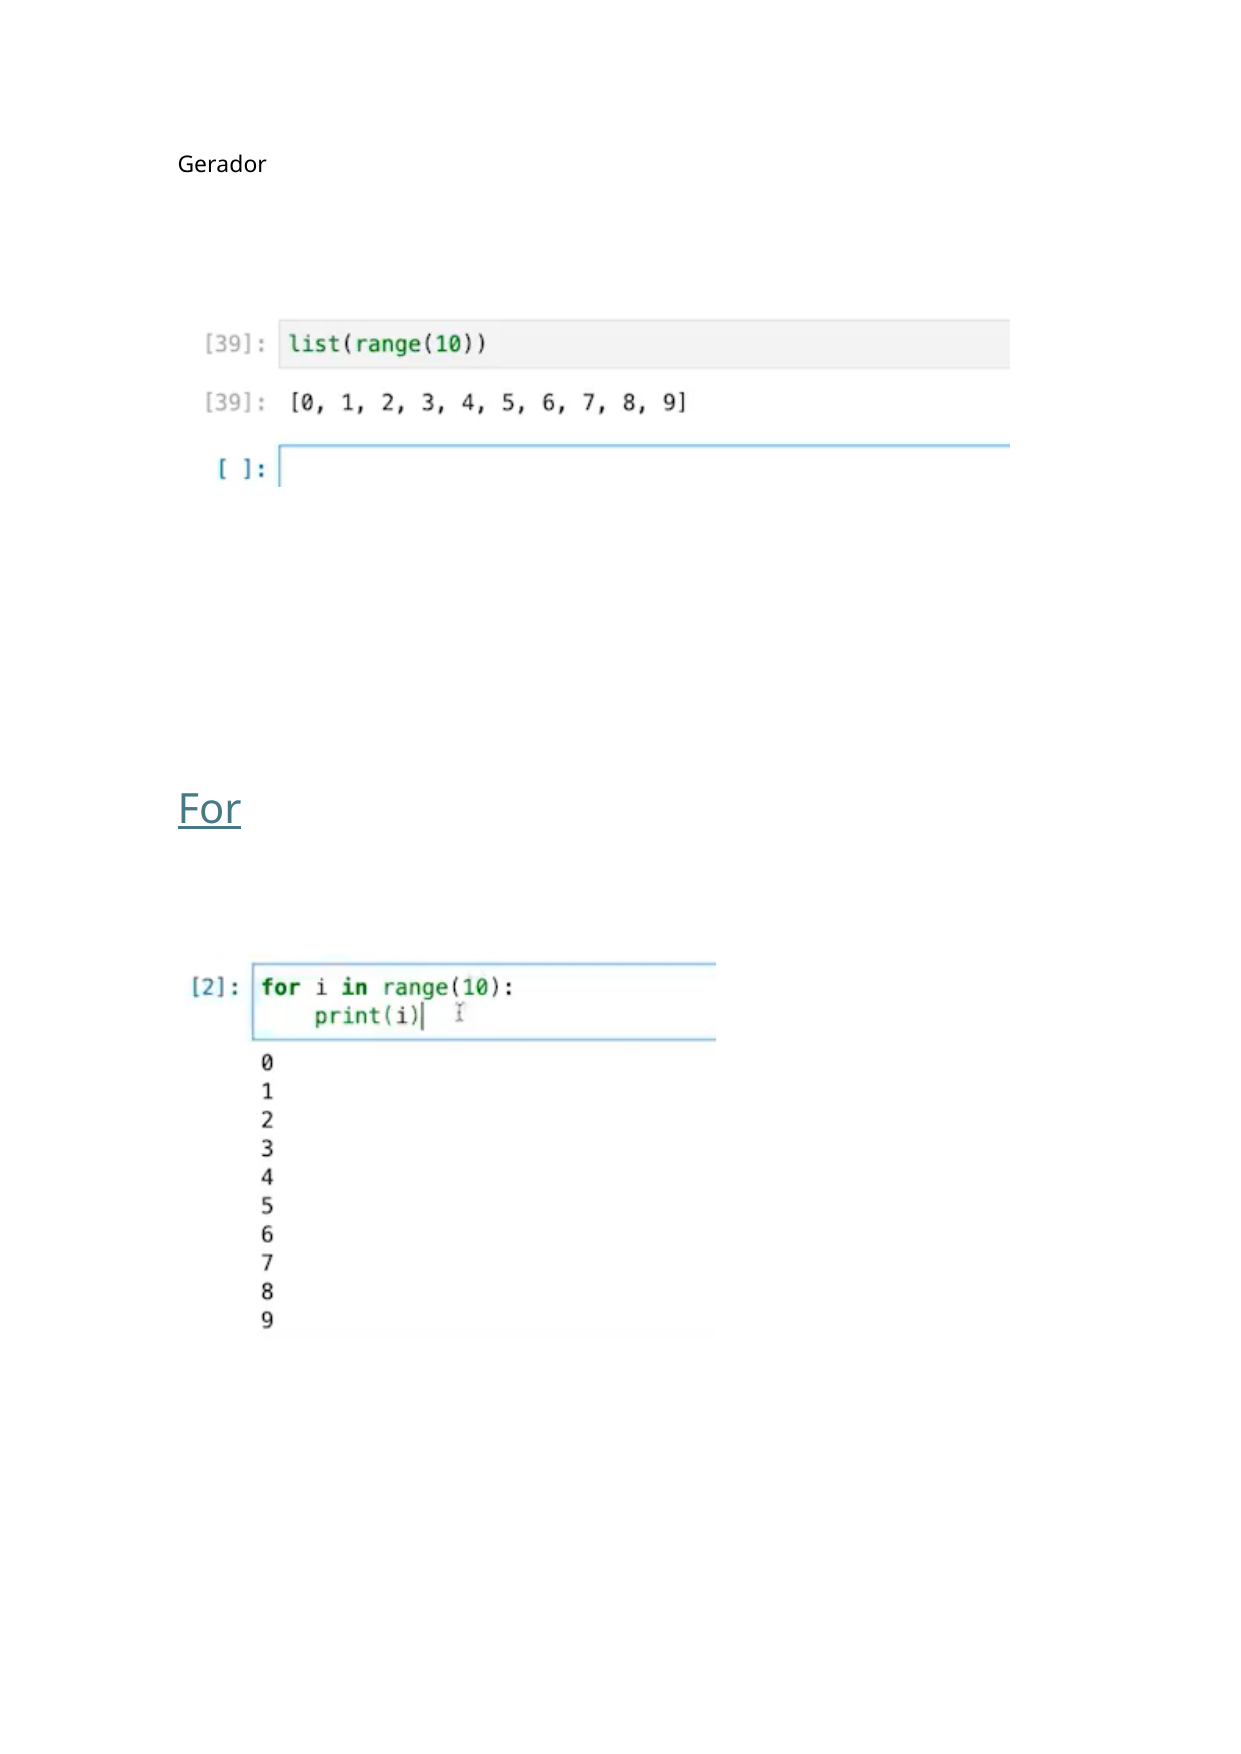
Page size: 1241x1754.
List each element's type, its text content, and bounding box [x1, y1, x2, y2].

picture [177, 948, 717, 1340]
picture [177, 298, 1010, 487]
subtitle For [177, 778, 1063, 835]
text Gerador [177, 148, 1063, 179]
